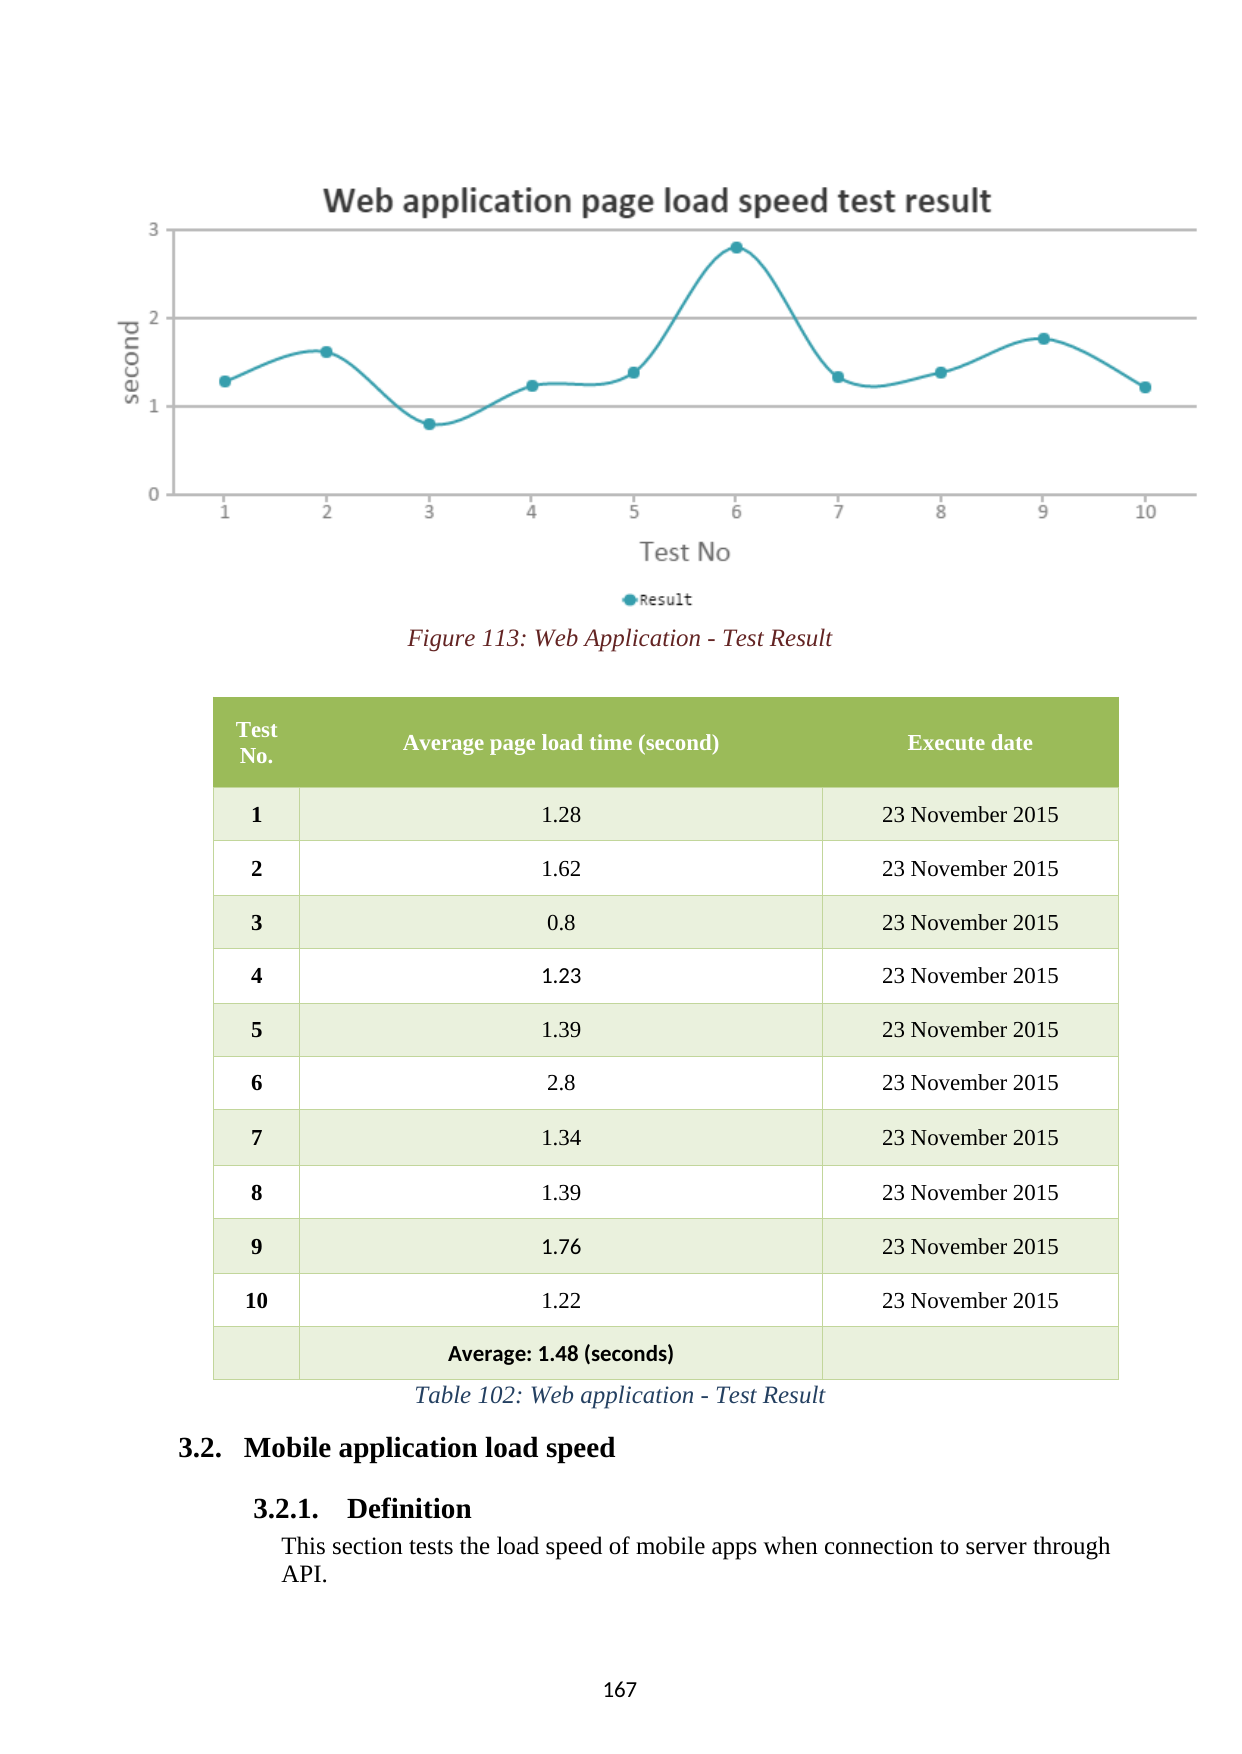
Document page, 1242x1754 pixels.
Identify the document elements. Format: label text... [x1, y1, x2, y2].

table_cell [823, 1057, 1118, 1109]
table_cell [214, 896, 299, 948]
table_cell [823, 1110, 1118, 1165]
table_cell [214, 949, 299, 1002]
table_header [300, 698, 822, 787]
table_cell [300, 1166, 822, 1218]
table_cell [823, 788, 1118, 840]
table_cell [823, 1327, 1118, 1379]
text Figure 113: Web Application - Test Result [94, 623, 1146, 652]
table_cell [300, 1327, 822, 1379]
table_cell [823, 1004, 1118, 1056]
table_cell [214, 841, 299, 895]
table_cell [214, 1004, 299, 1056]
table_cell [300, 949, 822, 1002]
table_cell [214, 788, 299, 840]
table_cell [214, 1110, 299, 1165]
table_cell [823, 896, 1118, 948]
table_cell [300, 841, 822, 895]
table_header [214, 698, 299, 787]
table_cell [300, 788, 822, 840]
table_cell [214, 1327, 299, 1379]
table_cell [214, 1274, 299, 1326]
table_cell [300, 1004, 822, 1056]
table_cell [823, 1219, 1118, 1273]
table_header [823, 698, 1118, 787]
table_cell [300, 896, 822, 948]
text Table 102: Web application - Test Result [94, 1380, 1146, 1409]
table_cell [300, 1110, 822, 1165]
subtitle Mobile application load speed [169, 1430, 1146, 1463]
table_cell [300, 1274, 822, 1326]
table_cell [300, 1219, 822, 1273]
text This section tests the load speed of mobile apps when connection to server through API. [281, 1531, 1146, 1588]
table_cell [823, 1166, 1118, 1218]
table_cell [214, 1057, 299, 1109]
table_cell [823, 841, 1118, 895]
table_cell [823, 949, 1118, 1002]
picture [93, 162, 1222, 623]
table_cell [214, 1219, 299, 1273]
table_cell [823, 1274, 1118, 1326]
subtitle Definition [253, 1491, 1146, 1524]
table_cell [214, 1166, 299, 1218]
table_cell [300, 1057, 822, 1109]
